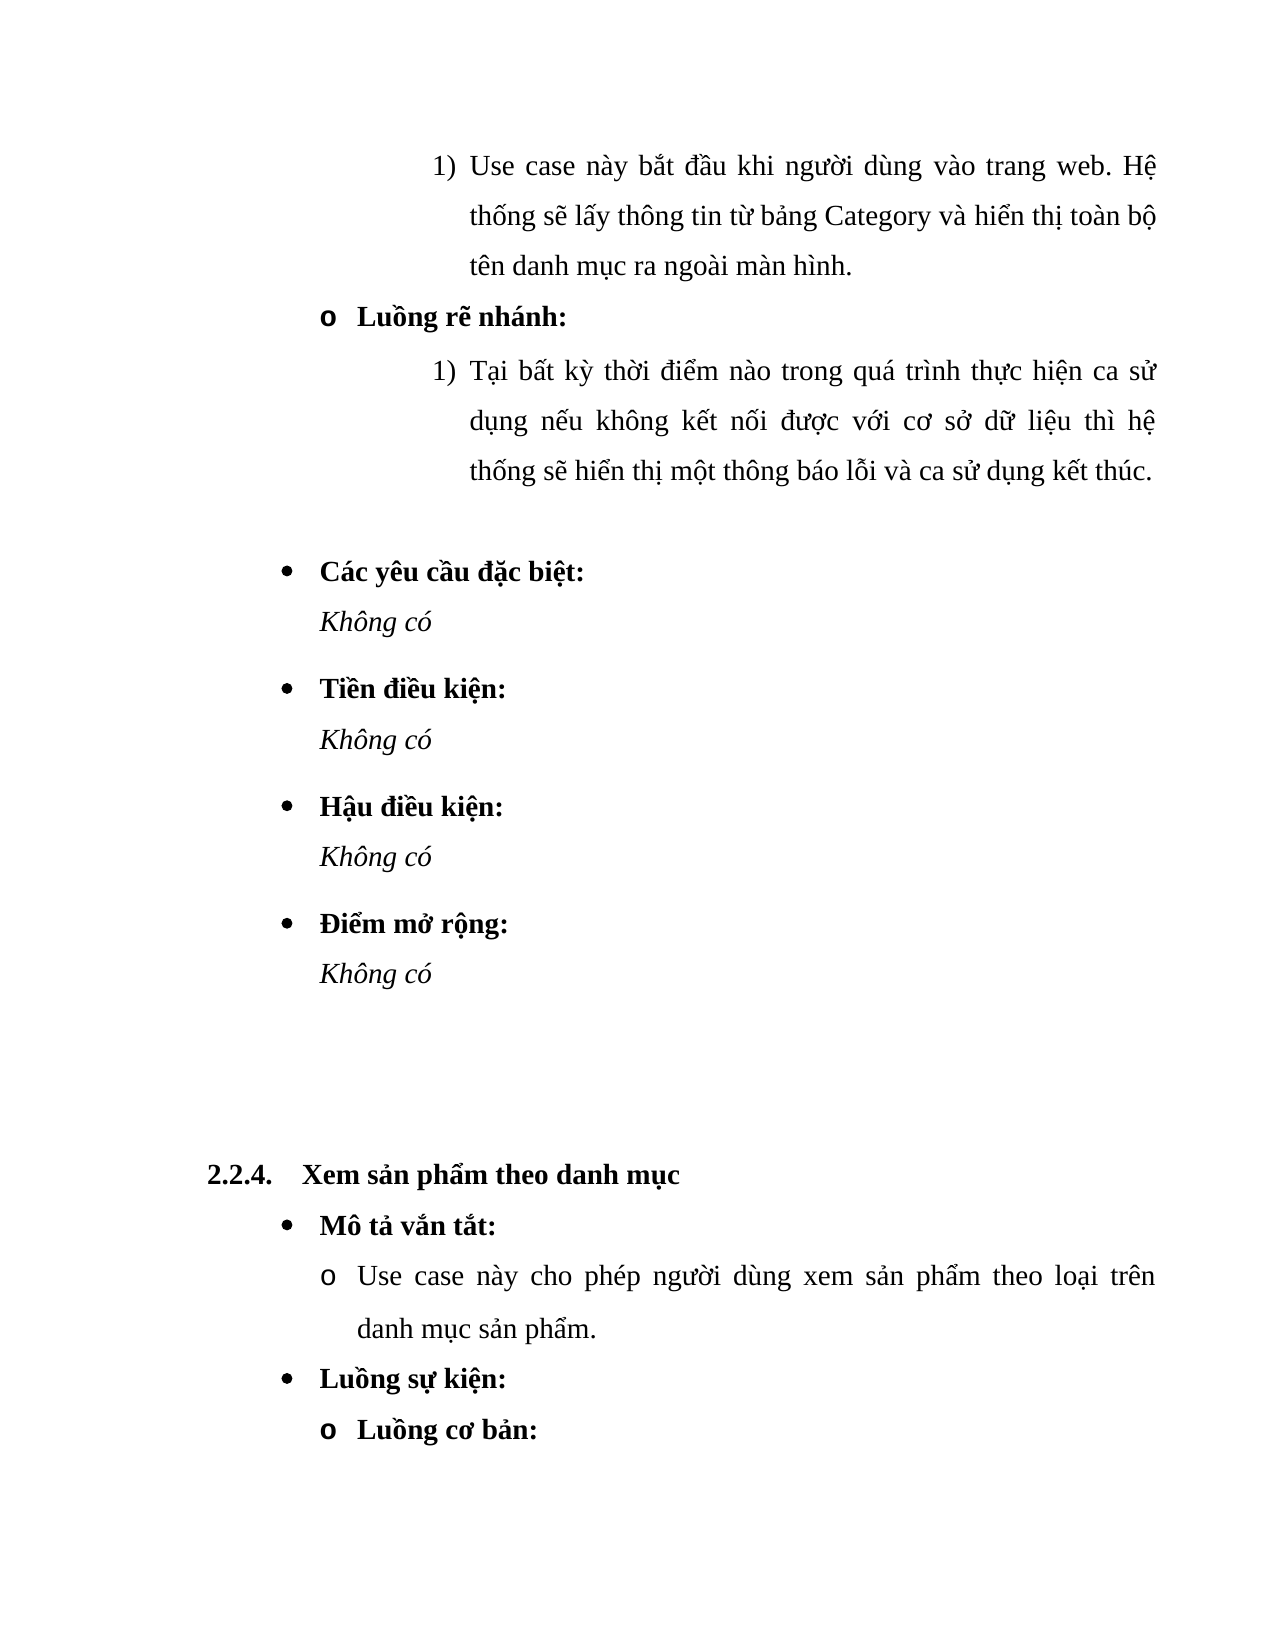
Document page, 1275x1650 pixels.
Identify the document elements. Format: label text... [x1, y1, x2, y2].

list Use case này bắt đầu khi người dùng vào trang web. Hệ thống sẽ lấy thông tin từ bảng Category và hiển thị toàn bộ tên danh mục ra ngoài màn hình. [432, 148, 1157, 282]
list Luồng cơ bản: [319, 1412, 1157, 1448]
list Các yêu cầu đặc biệt: [282, 554, 1157, 588]
list Luồng sự kiện: [282, 1361, 1157, 1395]
text Không có [282, 839, 1157, 873]
text Không có [282, 604, 1157, 638]
text Không có [282, 722, 1157, 755]
list Luồng rẽ nhánh: [319, 299, 1157, 335]
list Điểm mở rộng: [282, 906, 1157, 940]
list Tiền điều kiện: [282, 671, 1157, 705]
list Tại bất kỳ thời điểm nào trong quá trình thực hiện ca sử dụng nếu không kết nối được với cơ sở dữ liệu thì hệ thống sẽ hiển thị một thông báo lỗi và ca sử dụng kết thúc. [432, 353, 1157, 487]
list Hậu điều kiện: [282, 789, 1157, 822]
list Use case này cho phép người dùng xem sản phẩm theo loại trên danh mục sản phẩm. [319, 1258, 1157, 1344]
text Không có [282, 957, 1157, 990]
list Mô tả vắn tắt: [282, 1208, 1157, 1241]
subtitle 2.2.4. Xem sản phẩm theo danh mục [207, 1157, 1157, 1191]
